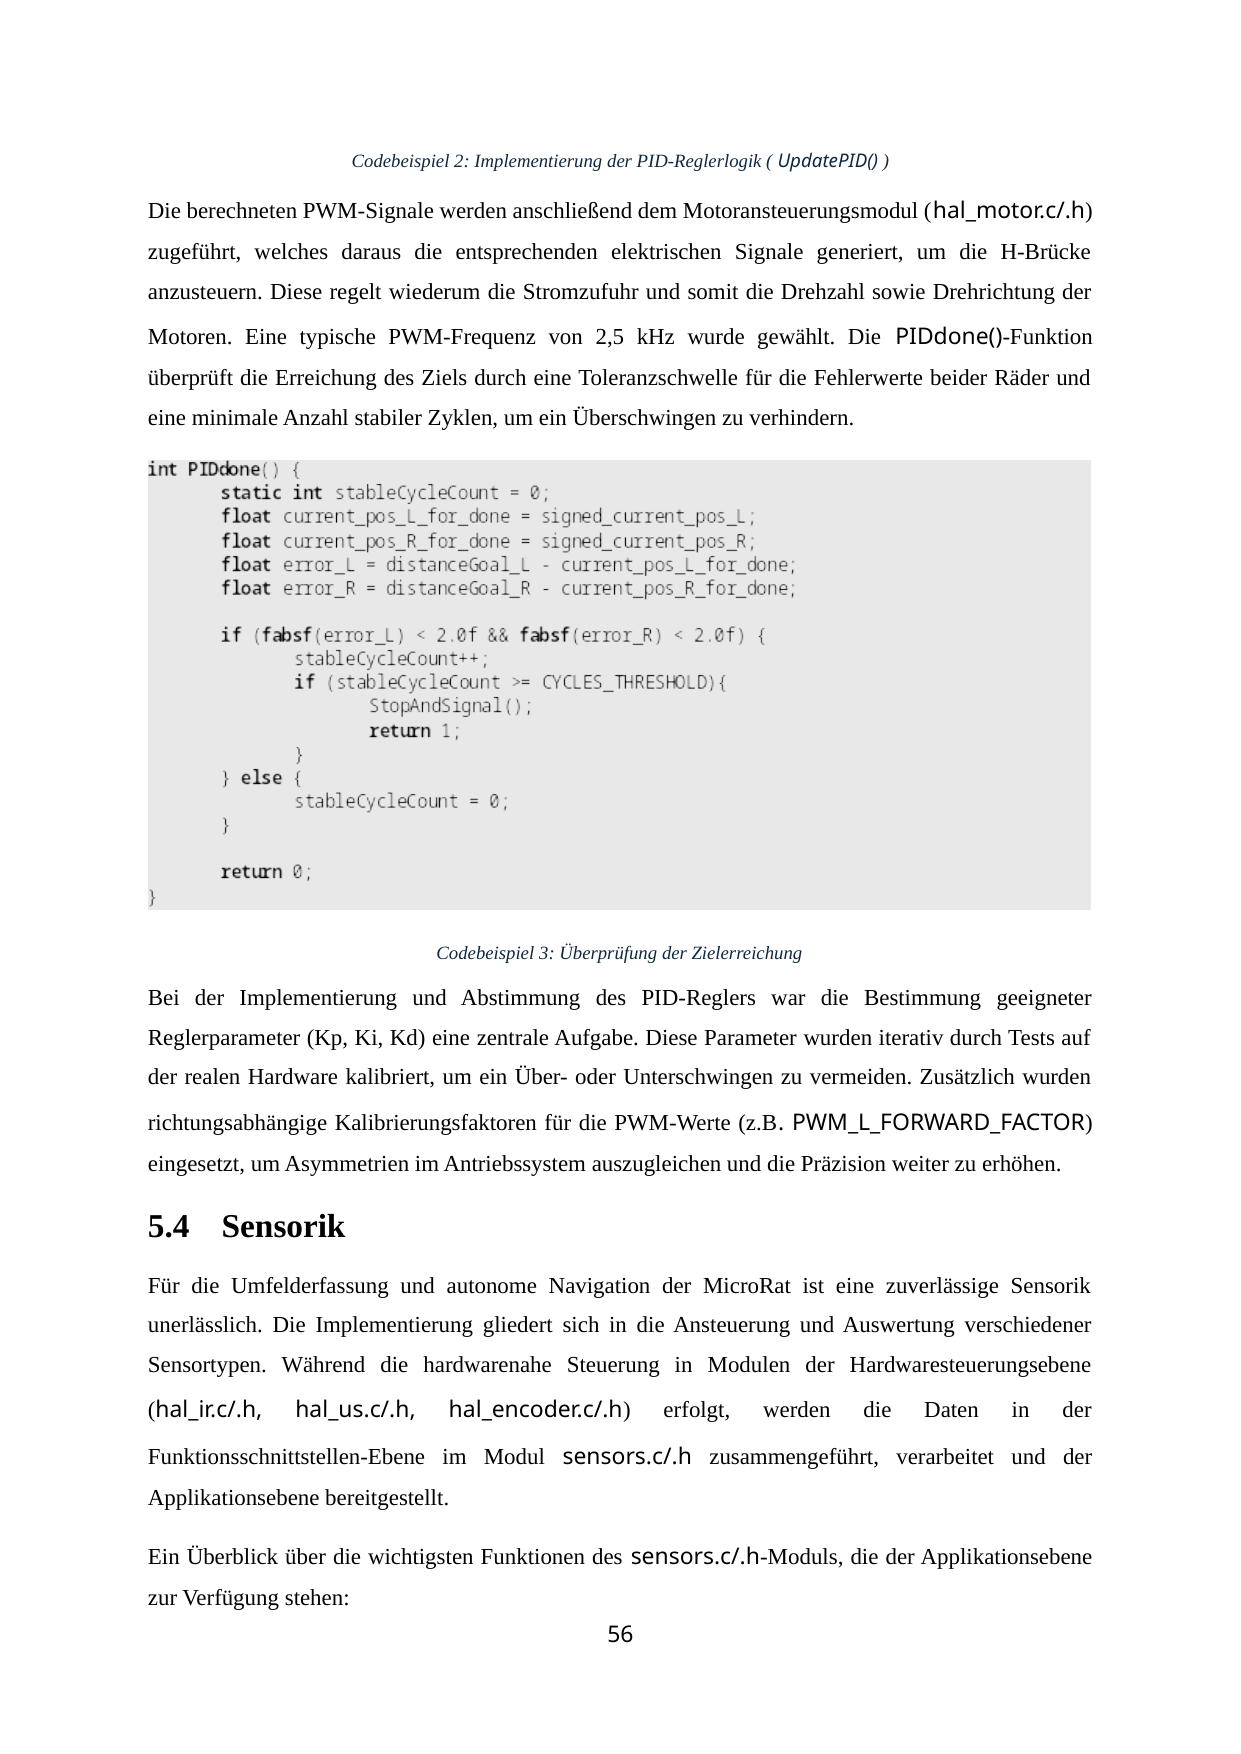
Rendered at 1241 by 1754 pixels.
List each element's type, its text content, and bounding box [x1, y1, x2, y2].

subtitle 5.4 Sensorik [148, 1206, 1093, 1244]
text Codebeispiel 3: Überprüfung der Zielerreichung [148, 942, 1093, 964]
text Für die Umfelderfassung und autonome Navigation der MicroRat ist eine zuverlässige Sensorik unerlässlich. Die Implementierung gliedert sich in die Ansteuerung und Auswertung verschiedener Sensortypen. Während die hardwarenahe Steuerung in Modulen der Hardwaresteuerungsebene (hal_ir.c/.h, hal_us.c/.h, hal_encoder.c/.h) erfolgt, werden die Daten in der Funktionsschnittstellen-Ebene im Modul sensors.c/.h zusammengeführt, verarbeitet und der Applikationsebene bereitgestellt. [148, 1272, 1093, 1510]
text Ein Überblick über die wichtigsten Funktionen des sensors.c/.h-Moduls, die der Applikationsebene zur Verfügung stehen: [148, 1540, 1093, 1611]
text Die berechneten PWM-Signale werden anschließend dem Motoransteuerungsmodul (hal_motor.c/.h) zugeführt, welches daraus die entsprechenden elektrischen Signale generiert, um die H-Brücke anzusteuern. Diese regelt wiederum die Stromzufuhr und somit die Drehzahl sowie Drehrichtung der Motoren. Eine typische PWM-Frequenz von 2,5 kHz wurde gewählt. Die PIDdone()-Funktion überprüft die Erreichung des Ziels durch eine Toleranzschwelle für die Fehlerwerte beider Räder und eine minimale Anzahl stabiler Zyklen, um ein Überschwingen zu verhindern. [148, 194, 1093, 430]
text Codebeispiel 2: Implementierung der PID-Reglerlogik ( UpdatePID() ) [148, 148, 1093, 173]
text Bei der Implementierung und Abstimmung des PID-Reglers war die Bestimmung geeigneter Reglerparameter (Kp, Ki, Kd) eine zentrale Aufgabe. Diese Parameter wurden iterativ durch Tests auf der realen Hardware kalibriert, um ein Über- oder Unterschwingen zu vermeiden. Zusätzlich wurden richtungsabhängige Kalibrierungsfaktoren für die PWM-Werte (z.B. PWM_L_FORWARD_FACTOR) eingesetzt, um Asymmetrien im Antriebssystem auszugleichen und die Präzision weiter zu erhöhen. [148, 984, 1093, 1176]
